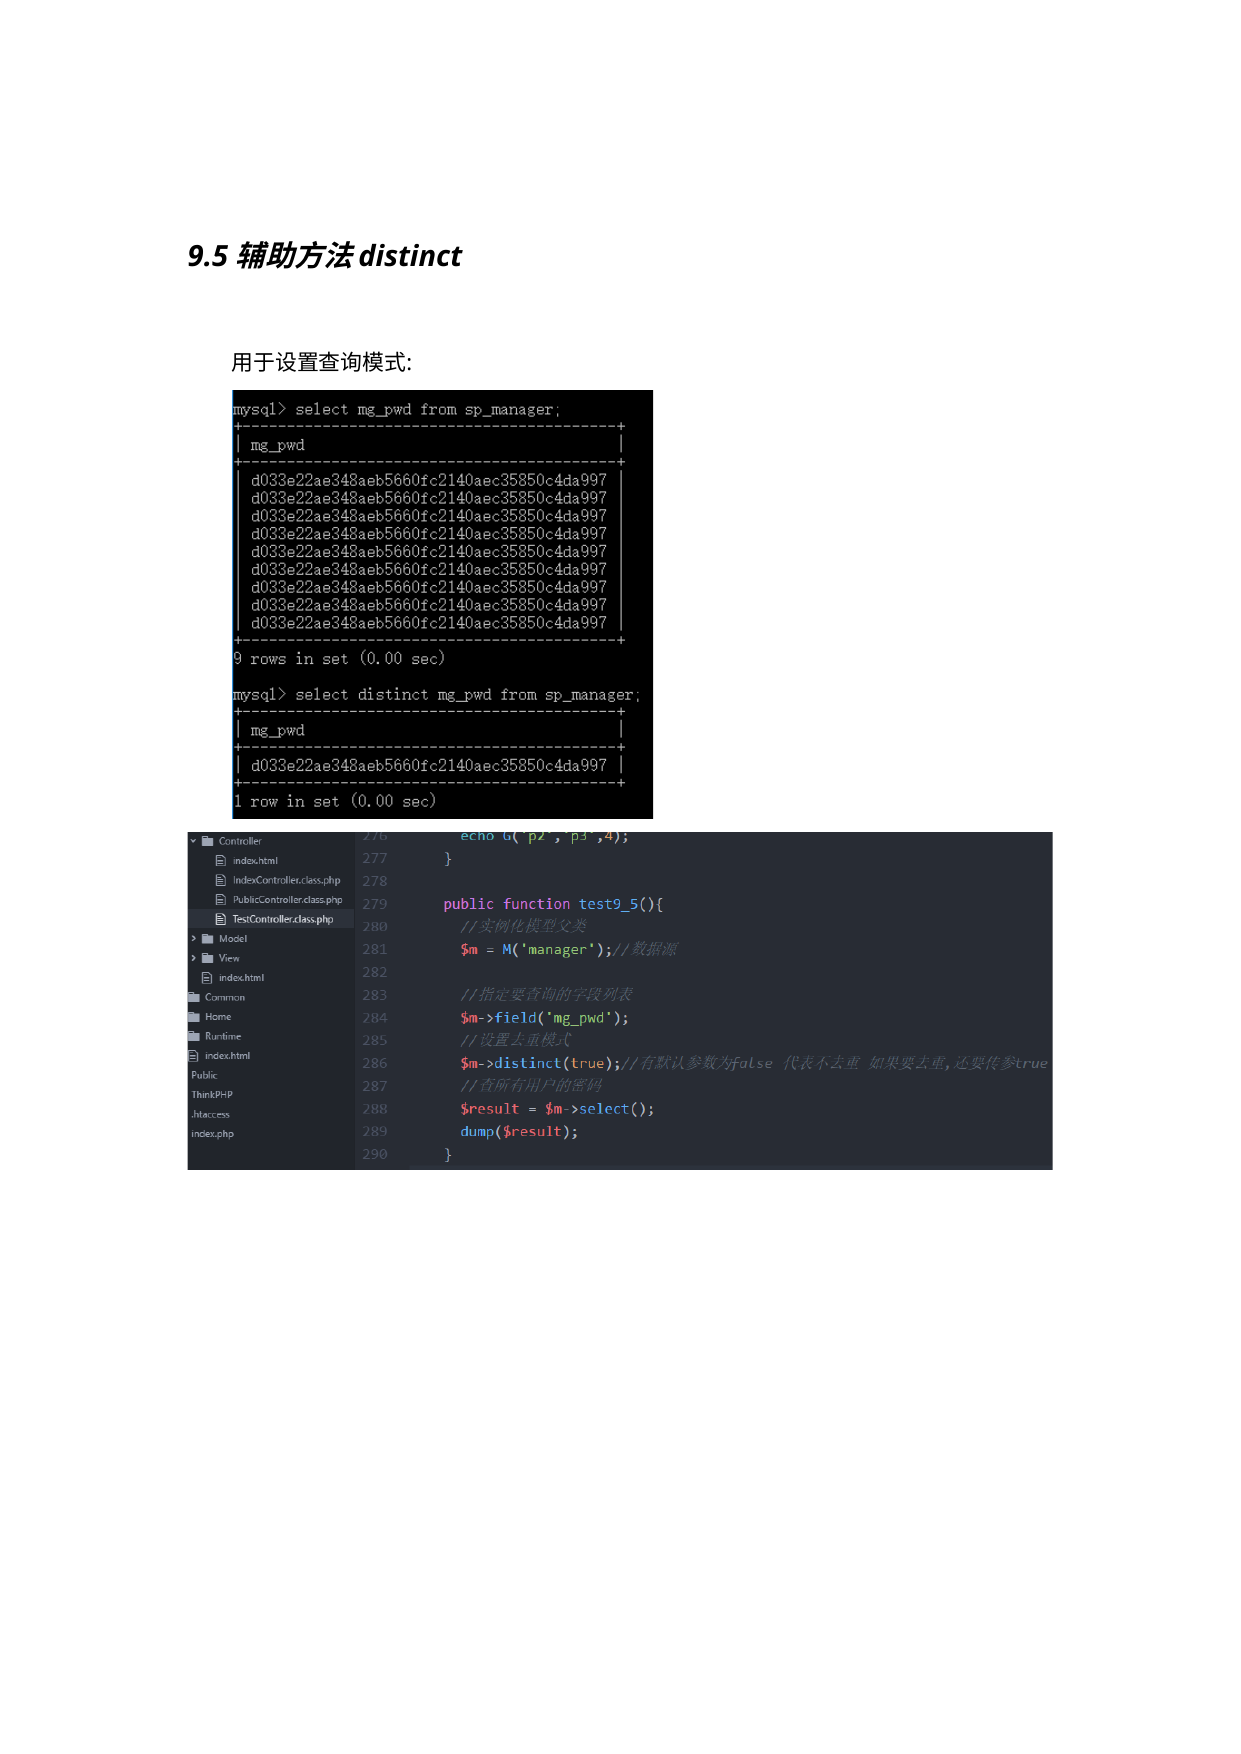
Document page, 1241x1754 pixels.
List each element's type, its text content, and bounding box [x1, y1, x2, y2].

picture [187, 832, 1053, 1170]
picture [231, 390, 654, 819]
text 用于设置查询模式: [187, 344, 1053, 377]
subtitle 9.5 辅助方法distinct [187, 222, 1053, 287]
